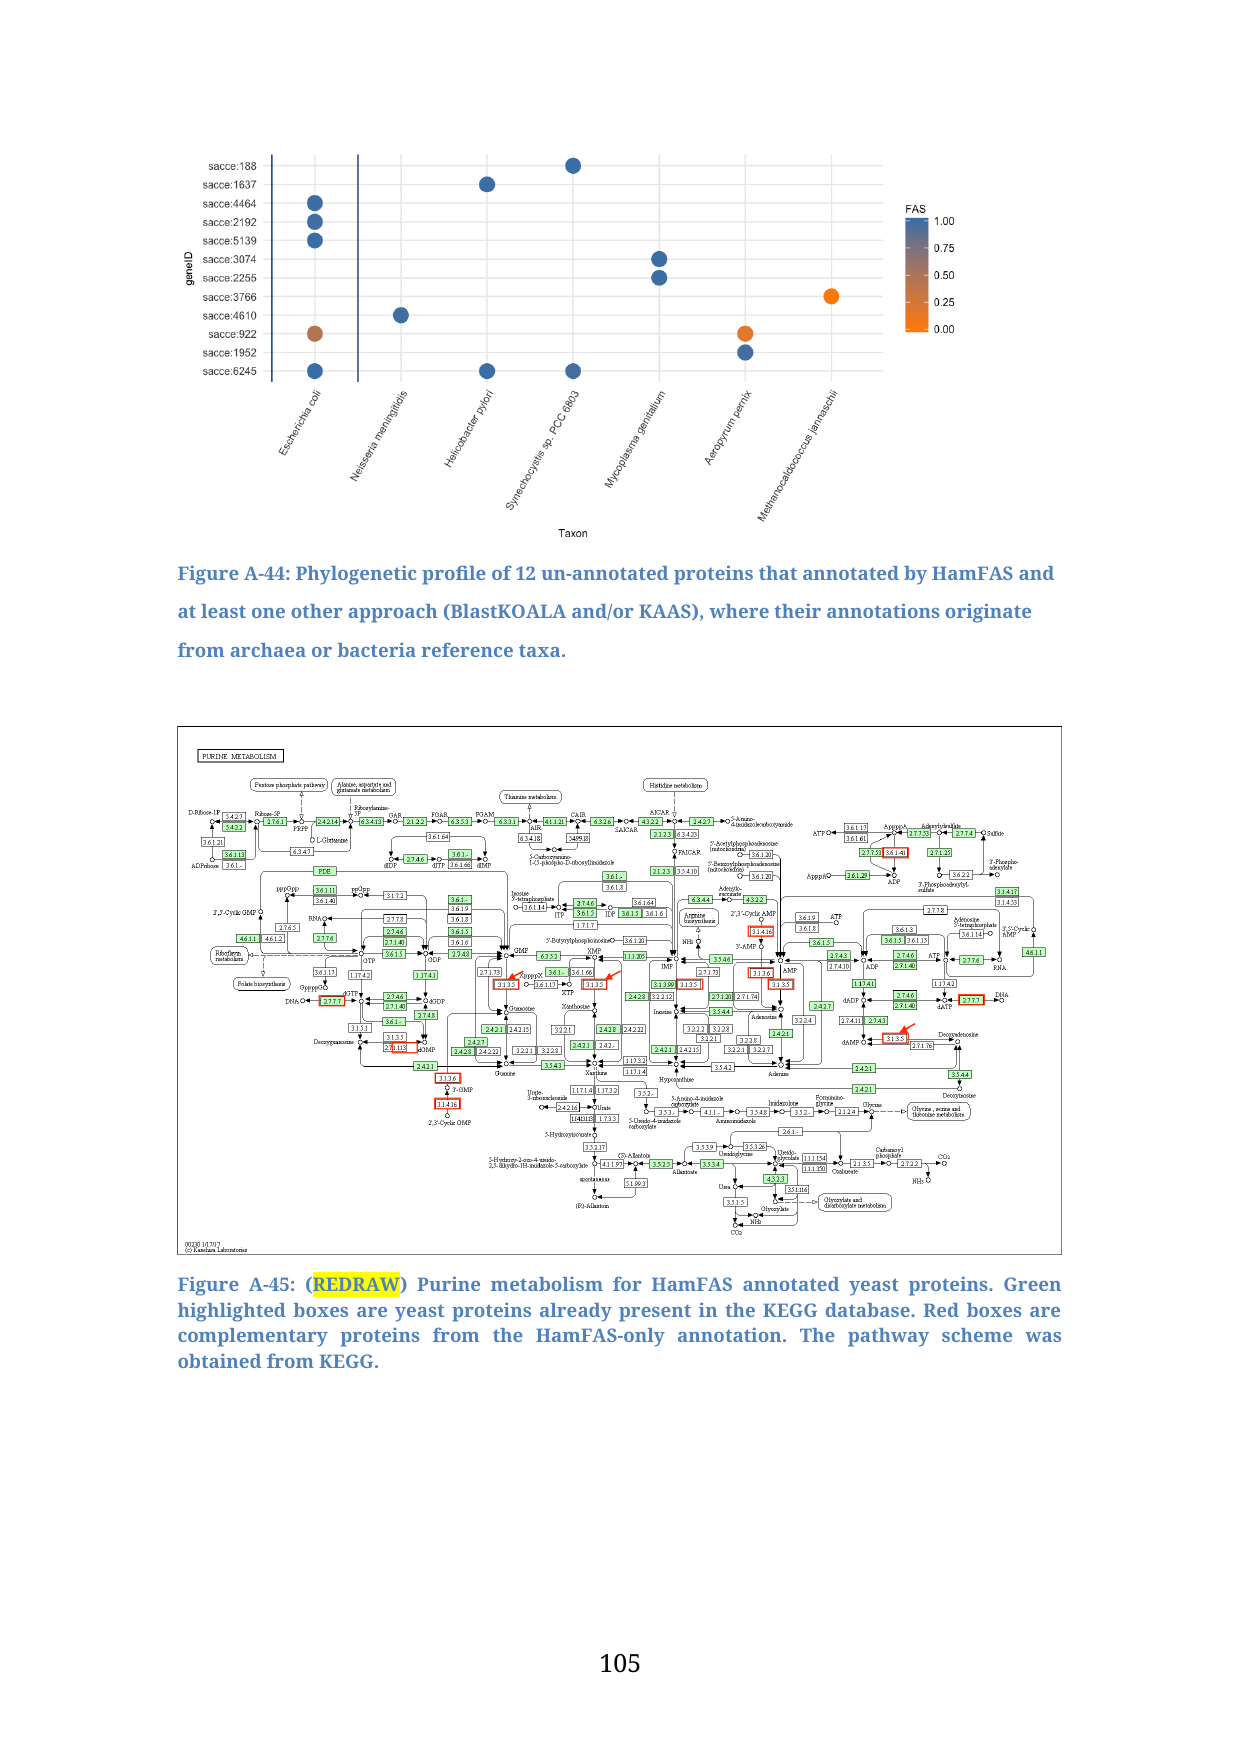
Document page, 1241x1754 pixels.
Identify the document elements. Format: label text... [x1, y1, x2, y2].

picture [177, 726, 1062, 1255]
picture [177, 147, 969, 544]
